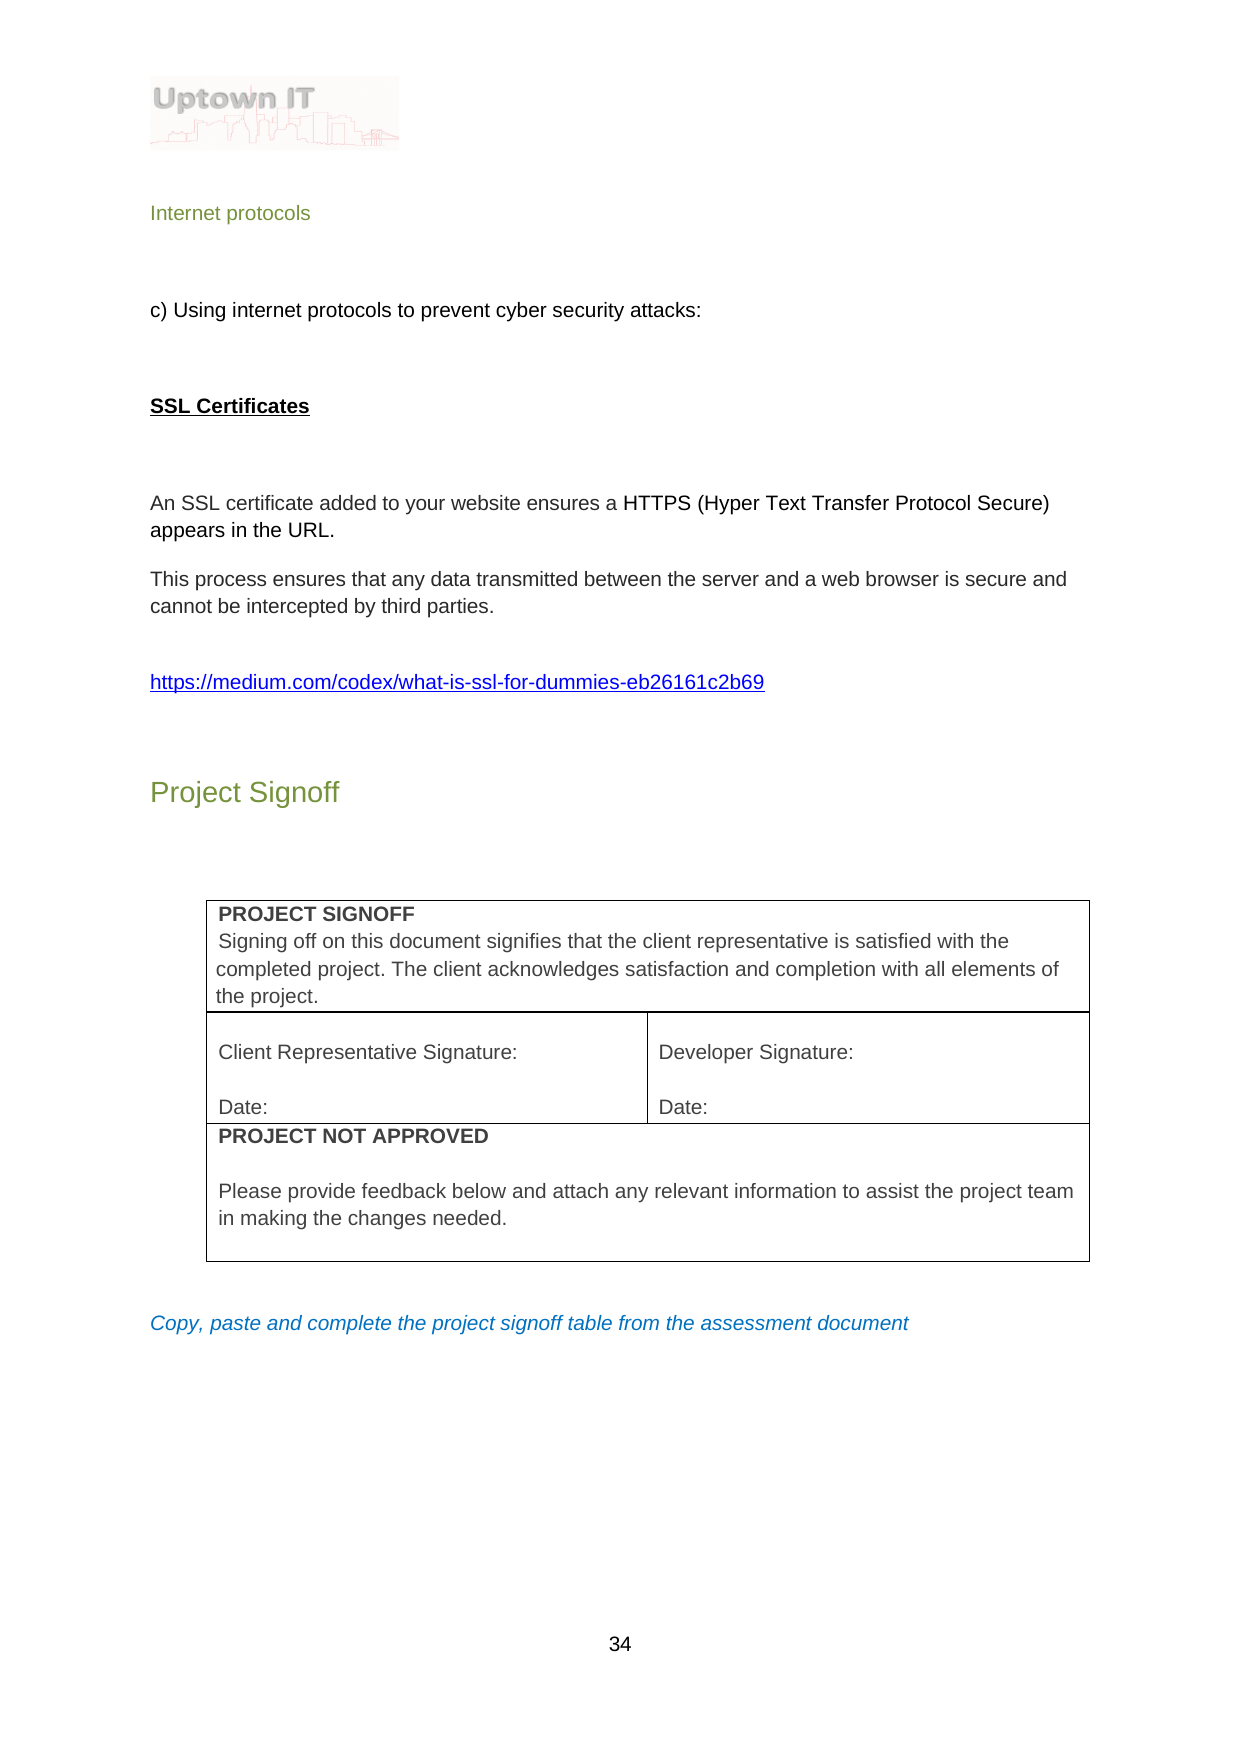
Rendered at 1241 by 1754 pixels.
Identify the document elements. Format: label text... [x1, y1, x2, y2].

table_cell PROJECT NOT APPROVED Please provide feedback below and attach any relevant information to assist the project team in making the changes needed. [207, 1124, 1089, 1261]
text https://medium.com/codex/what-is-ssl-for-dummies-eb26161c2b69 [150, 670, 1090, 694]
text SSL Certificates [150, 394, 1090, 418]
table_header PROJECT SIGNOFF Signing off on this document signifies that the client representative is satisfied with the completed project. The client acknowledges satisfaction and completion with all elements of the project. [207, 901, 1089, 1011]
text This process ensures that any data transmitted between the server and a web browser is secure and cannot be intercepted by third parties. [150, 567, 1090, 618]
text Copy, paste and complete the project signoff table from the assessment document [150, 1310, 1090, 1334]
text c) Using internet protocols to prevent cyber security attacks: [150, 297, 1090, 321]
table_cell Client Representative Signature: Date: [207, 1013, 647, 1122]
table_cell Developer Signature: Date: [648, 1013, 1089, 1122]
text An SSL certificate added to your website ensures a HTTPS (Hyper Text Transfer Protocol Secure) appears in the URL. [150, 491, 1090, 542]
picture [150, 73, 400, 153]
text Project Signoff [150, 775, 1090, 808]
text Internet protocols [150, 201, 1090, 225]
